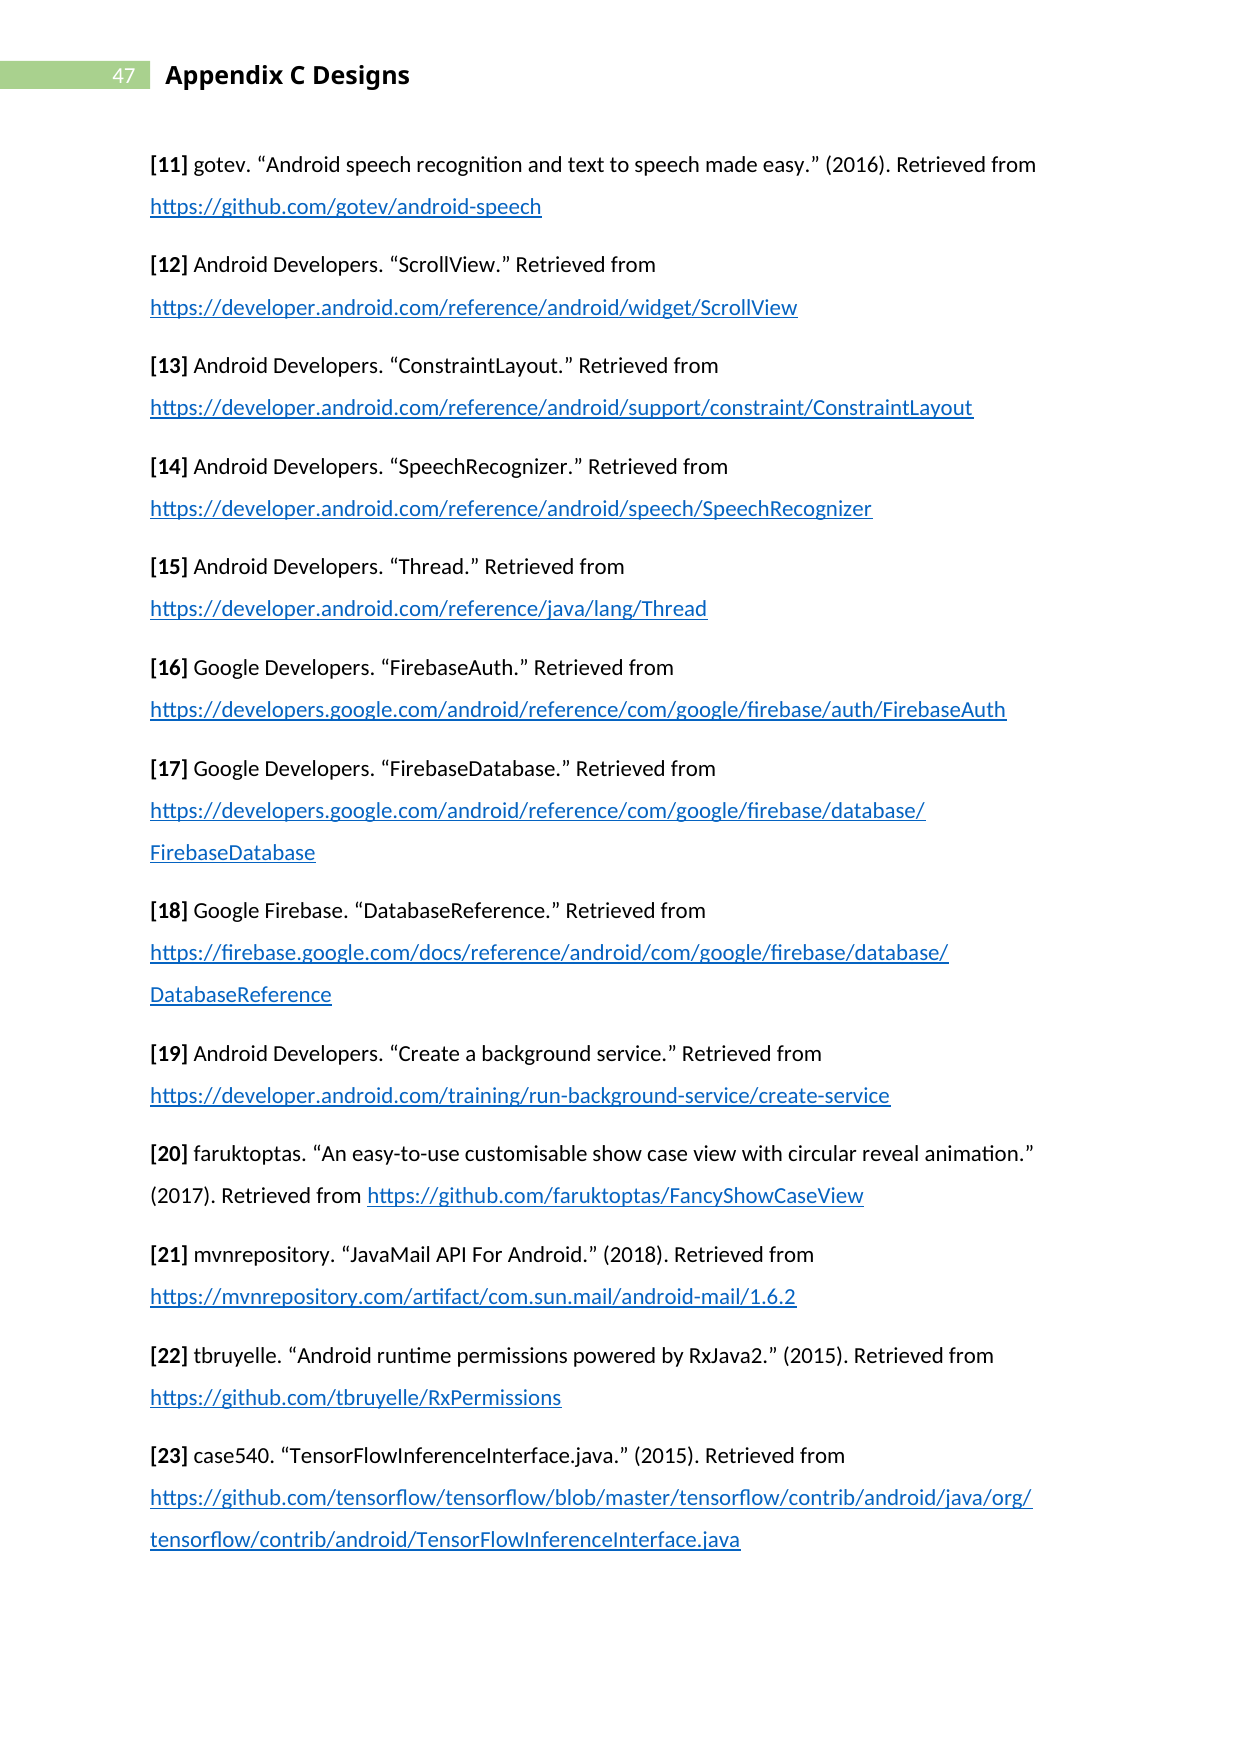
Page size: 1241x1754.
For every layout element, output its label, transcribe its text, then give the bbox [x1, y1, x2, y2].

text [11] gotev. “Android speech recognition and text to speech made easy.” (2016). Retrieved from https://github.com/gotev/android-speech [150, 150, 1090, 220]
text [19] Android Developers. “Create a background service.” Retrieved from https://developer.android.com/training/run-background-service/create-service [150, 1039, 1090, 1109]
text [14] Android Developers. “SpeechRecognizer.” Retrieved from https://developer.android.com/reference/android/speech/SpeechRecognizer [150, 452, 1090, 522]
text [20] faruktoptas. “An easy-to-use customisable show case view with circular reveal animation.” (2017). Retrieved from https://github.com/faruktoptas/FancyShowCaseView [150, 1139, 1090, 1209]
text [22] tbruyelle. “Android runtime permissions powered by RxJava2.” (2015). Retrieved from https://github.com/tbruyelle/RxPermissions [150, 1341, 1090, 1411]
text [23] case540. “TensorFlowInferenceInterface.java.” (2015). Retrieved from https://github.com/tensorflow/tensorflow/blob/master/tensorflow/contrib/android/java/org/tensorflow/contrib/android/TensorFlowInferenceInterface.java [150, 1441, 1090, 1553]
text [17] Google Developers. “FirebaseDatabase.” Retrieved from https://developers.google.com/android/reference/com/google/firebase/database/FirebaseDatabase [150, 754, 1090, 866]
text [16] Google Developers. “FirebaseAuth.” Retrieved from https://developers.google.com/android/reference/com/google/firebase/auth/FirebaseAuth [150, 653, 1090, 723]
text [12] Android Developers. “ScrollView.” Retrieved from https://developer.android.com/reference/android/widget/ScrollView [150, 251, 1090, 321]
text [21] mvnrepository. “JavaMail API For Android.” (2018). Retrieved from https://mvnrepository.com/artifact/com.sun.mail/android-mail/1.6.2 [150, 1240, 1090, 1310]
text [18] Google Firebase. “DatabaseReference.” Retrieved from https://firebase.google.com/docs/reference/android/com/google/firebase/database/DatabaseReference [150, 896, 1090, 1008]
text [13] Android Developers. “ConstraintLayout.” Retrieved from https://developer.android.com/reference/android/support/constraint/ConstraintLayout [150, 351, 1090, 421]
text [15] Android Developers. “Thread.” Retrieved from https://developer.android.com/reference/java/lang/Thread [150, 552, 1090, 622]
